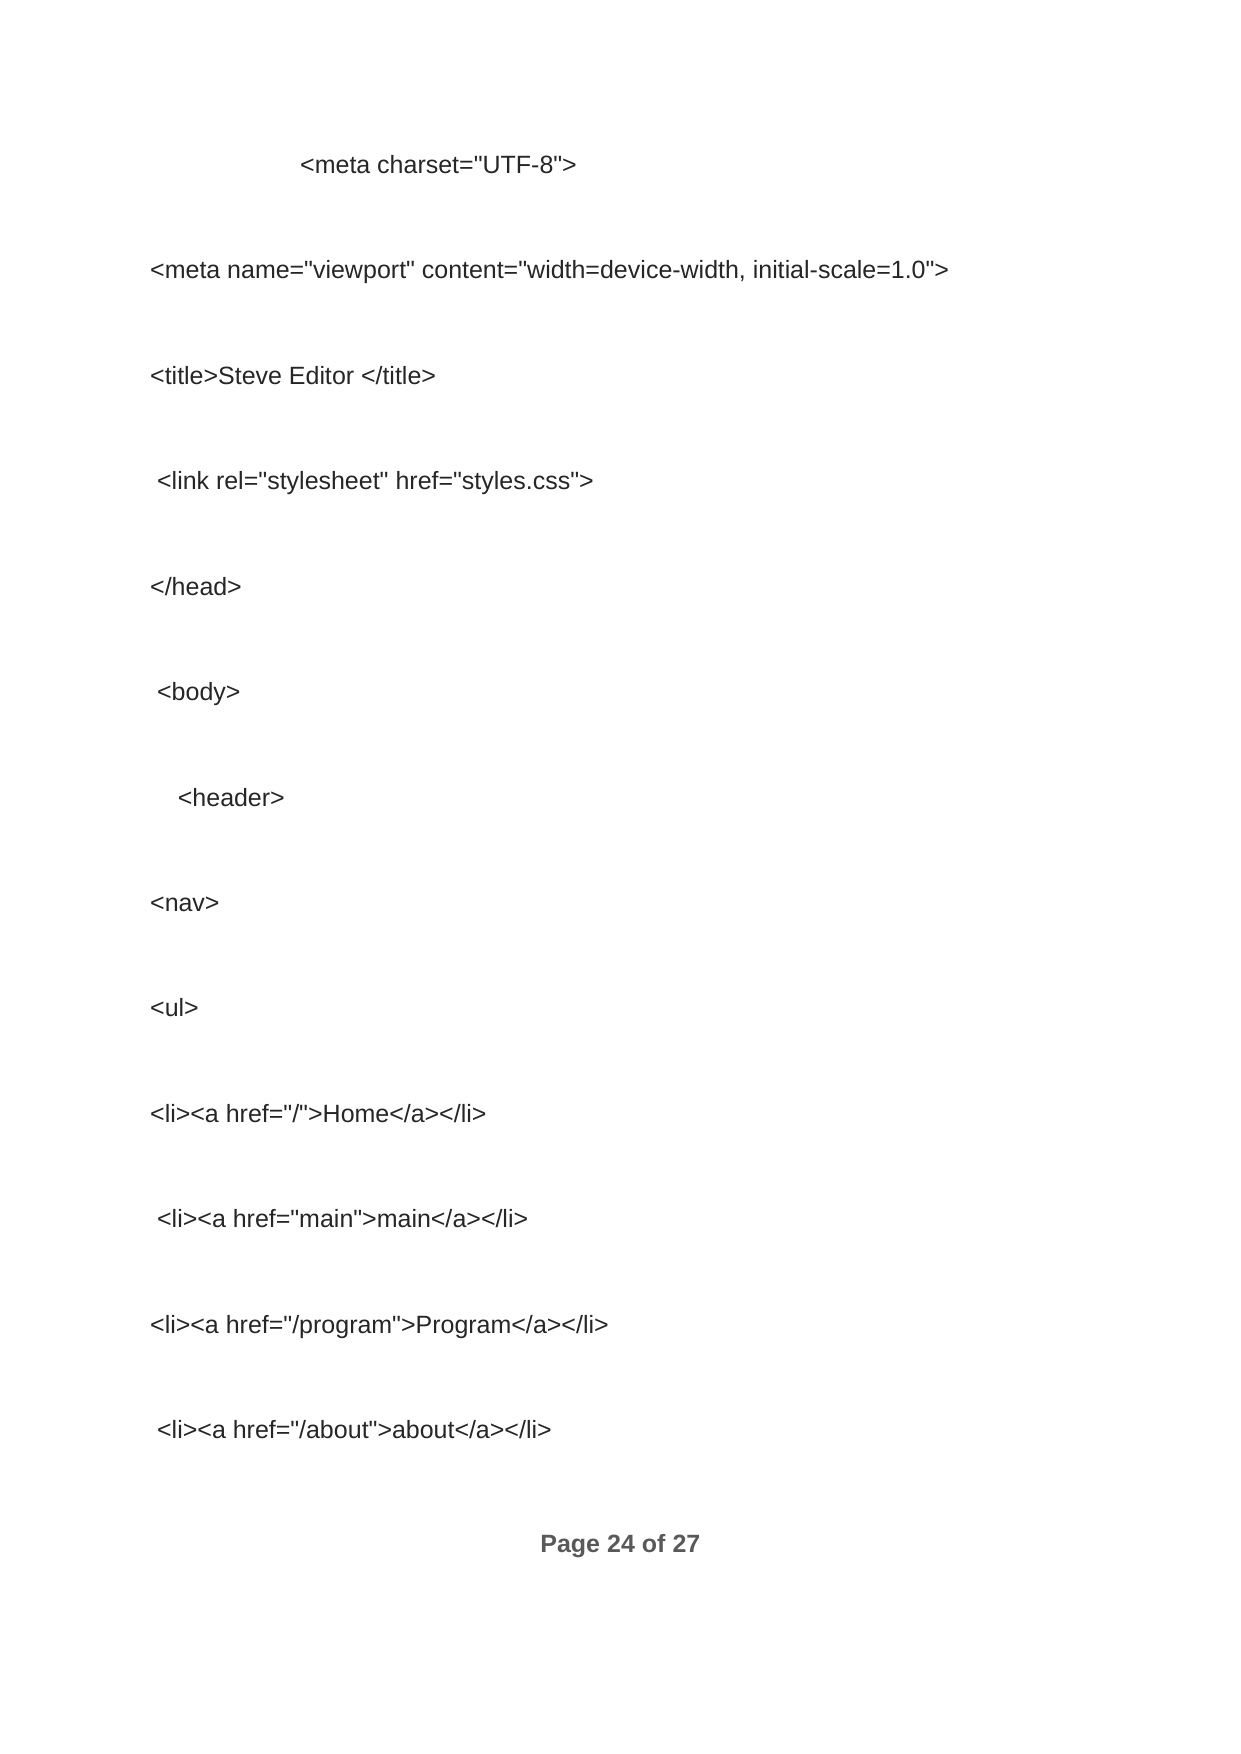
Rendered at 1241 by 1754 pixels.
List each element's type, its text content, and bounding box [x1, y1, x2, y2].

subtitle </head> [150, 572, 1090, 600]
subtitle <meta charset="UTF-8"> [150, 150, 1090, 179]
subtitle <nav> [150, 888, 1090, 917]
subtitle <li><a href="/">Home</a></li> [150, 1099, 1090, 1127]
subtitle <meta name="viewport" content="width=device-width, initial-scale=1.0"> [150, 255, 1090, 284]
subtitle <li><a href="/about">about</a></li> [150, 1415, 1090, 1444]
subtitle <li><a href="/program">Program</a></li> [150, 1309, 1090, 1338]
subtitle <title>Steve Editor </title> [150, 361, 1090, 389]
subtitle <body> [150, 677, 1090, 706]
subtitle <ul> [150, 993, 1090, 1022]
subtitle <li><a href="main">main</a></li> [150, 1204, 1090, 1233]
subtitle <link rel="stylesheet" href="styles.css"> [150, 466, 1090, 495]
subtitle <header> [150, 782, 1090, 811]
